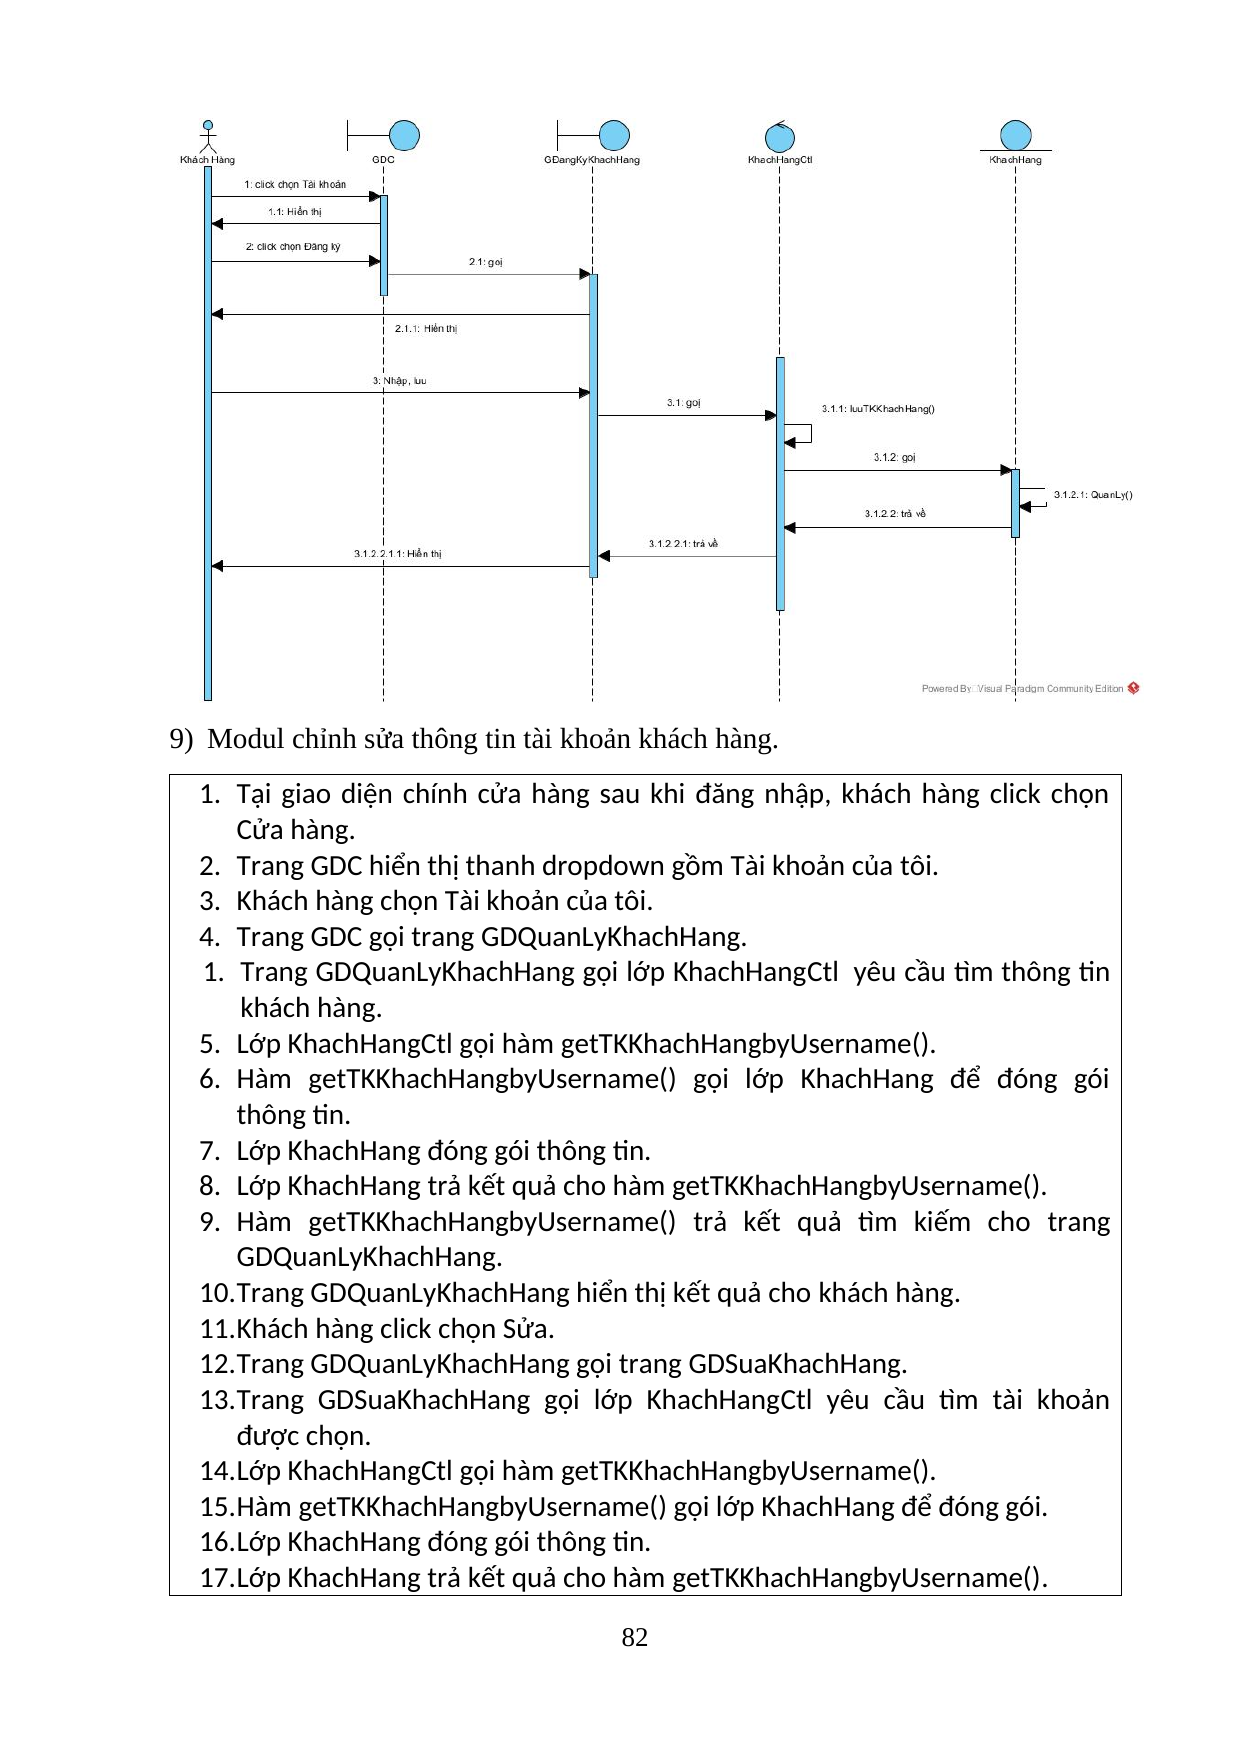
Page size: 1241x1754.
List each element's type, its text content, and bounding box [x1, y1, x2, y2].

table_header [170, 775, 1121, 1595]
list Modul chỉnh sửa thông tin tài khoản khách hàng. [169, 721, 1122, 755]
picture [169, 118, 1144, 703]
